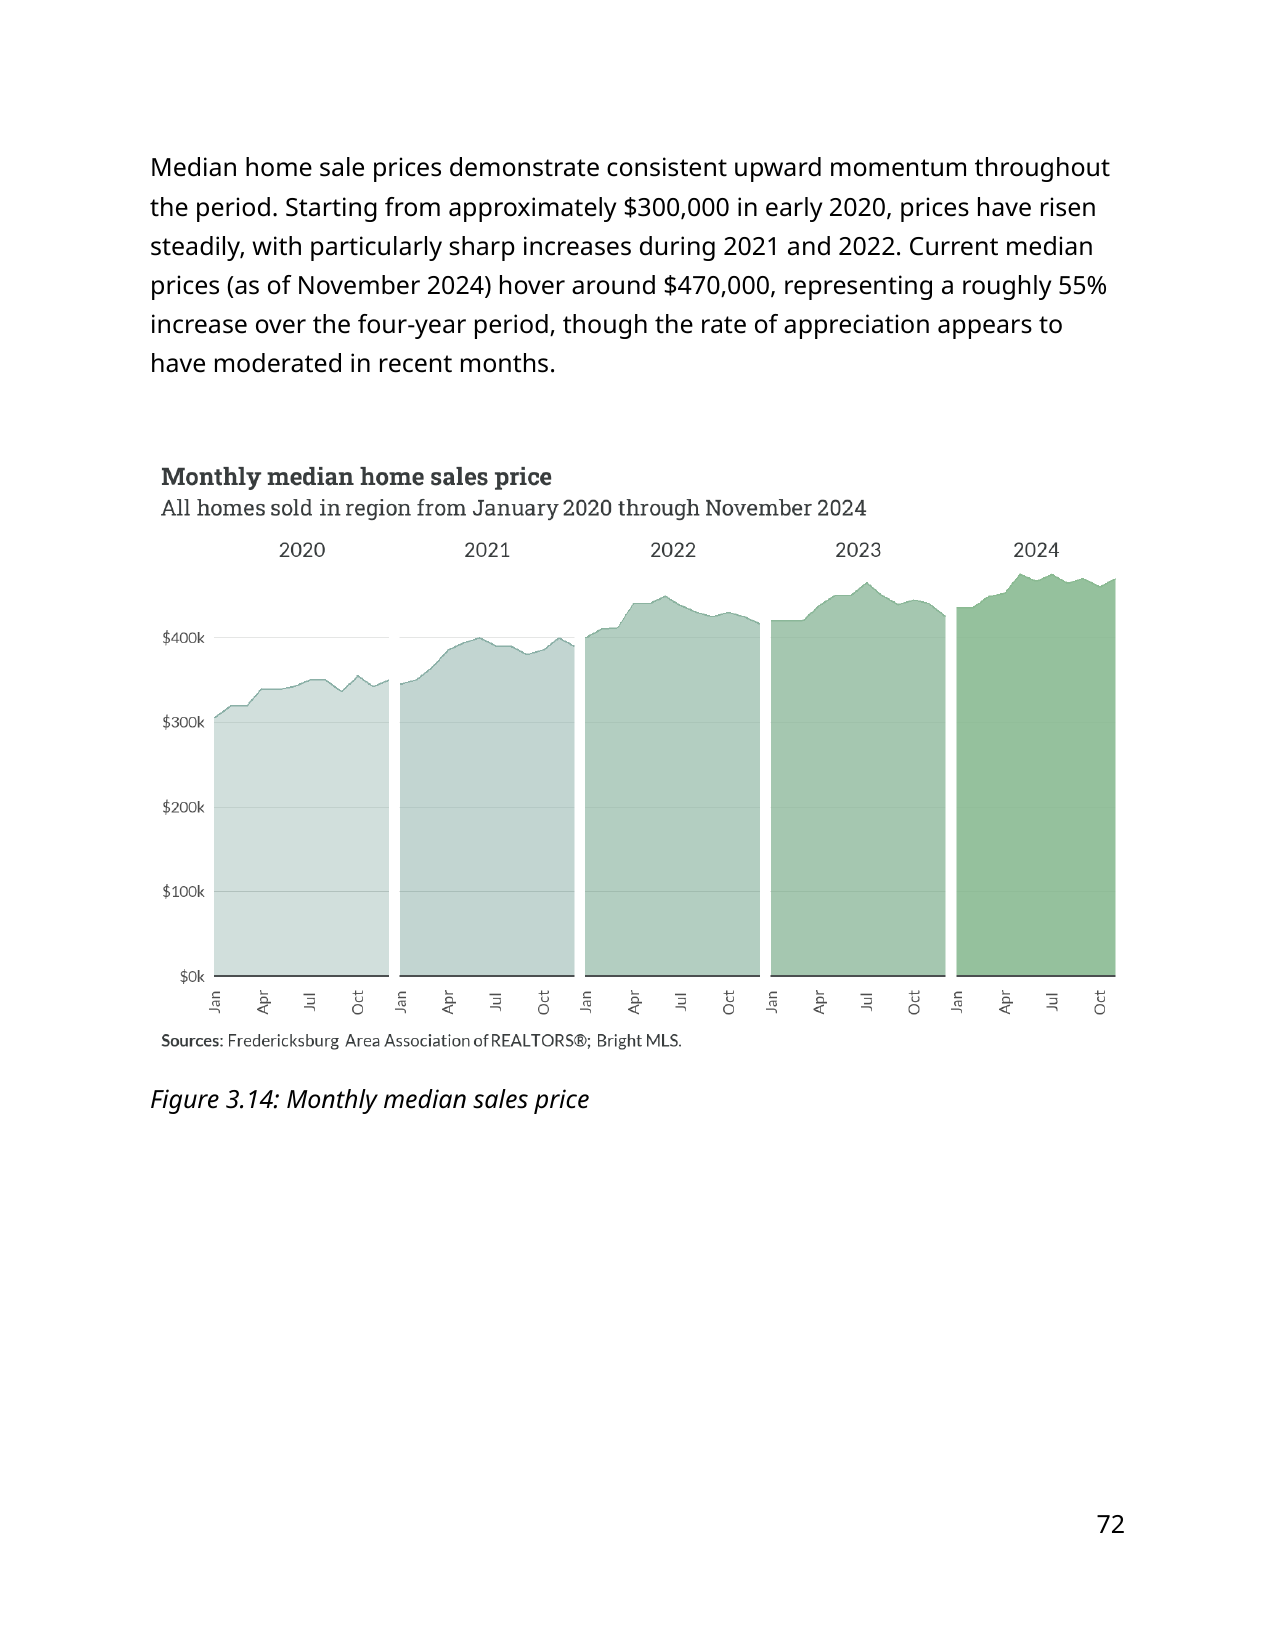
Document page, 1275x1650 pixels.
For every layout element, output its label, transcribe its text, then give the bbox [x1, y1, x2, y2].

text Figure 3.14: Monthly median sales price [150, 1081, 1125, 1115]
text Median home sale prices demonstrate consistent upward momentum throughout the period. Starting from approximately $300,000 in early 2020, prices have risen steadily, with particularly sharp increases during 2021 and 2022. Current median prices (as of November 2024) hover around $470,000, representing a roughly 55% increase over the four-year period, though the rate of appreciation appears to have moderated in recent months. [150, 150, 1125, 380]
picture [150, 457, 1125, 1060]
